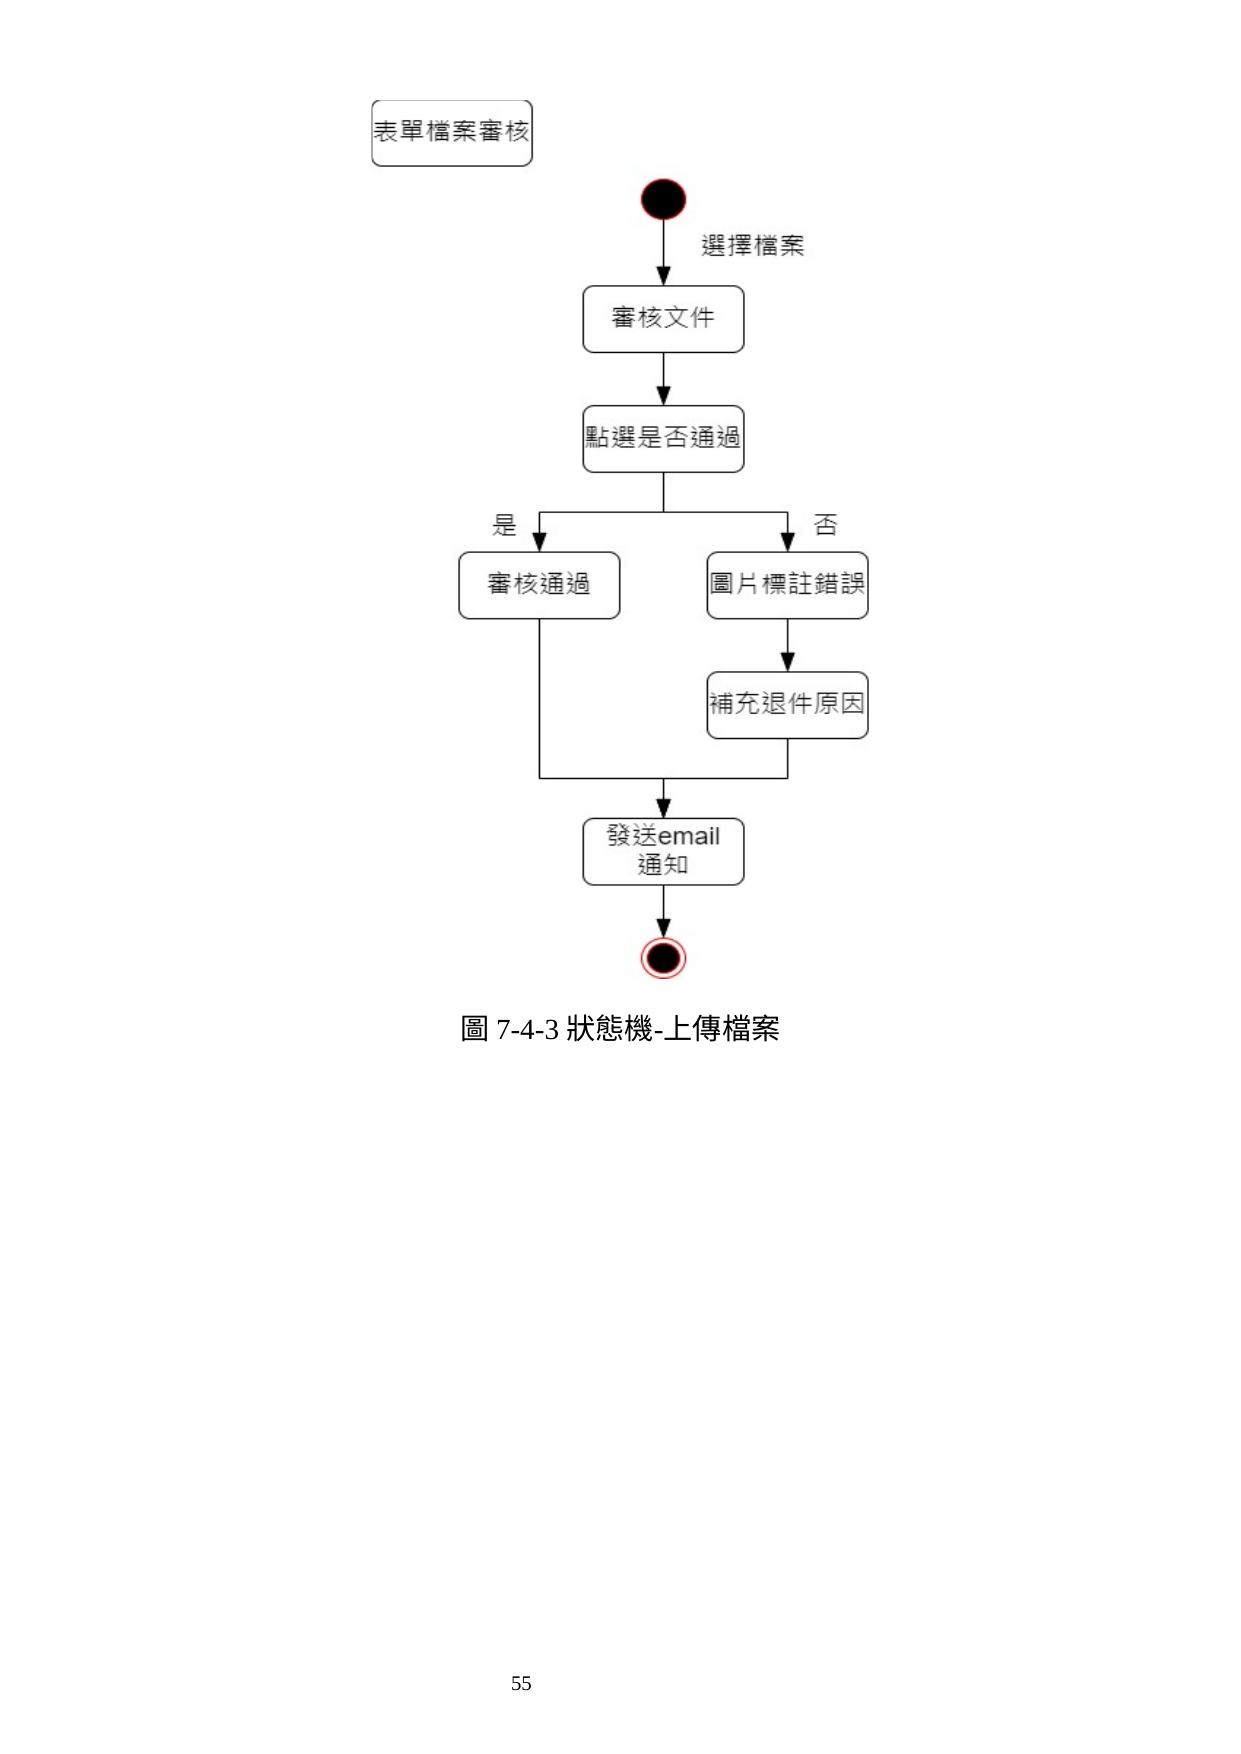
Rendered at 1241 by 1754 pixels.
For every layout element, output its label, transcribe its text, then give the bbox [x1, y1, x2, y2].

picture [371, 100, 869, 979]
